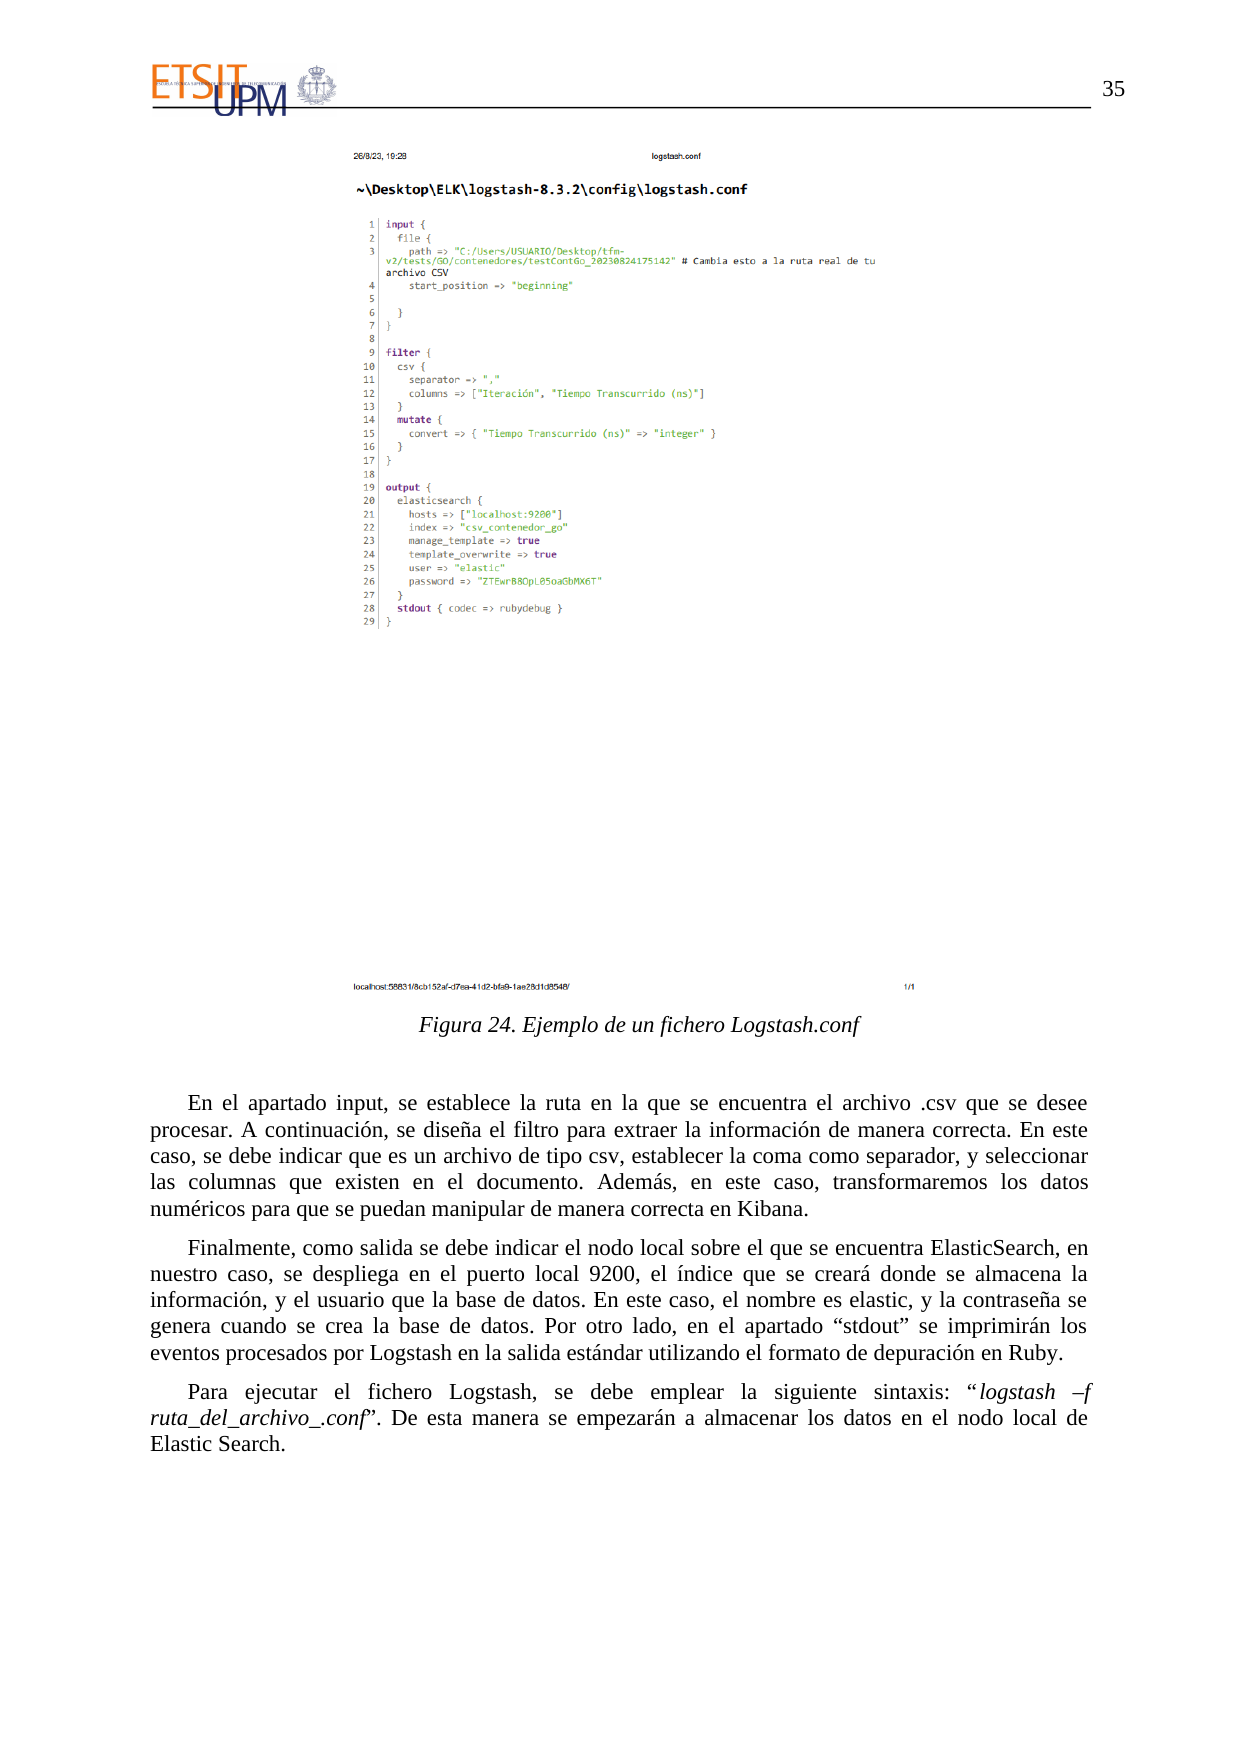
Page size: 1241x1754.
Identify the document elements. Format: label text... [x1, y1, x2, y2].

picture [337, 150, 941, 999]
text Para ejecutar el fichero Logstash, se debe emplear la siguiente sintaxis: “logstash –f ruta_del_archivo_.conf”. De esta manera se empezarán a almacenar los datos en el nodo local de Elastic Search. [150, 1378, 1090, 1457]
picture [151, 63, 338, 117]
text Figura 24. Ejemplo de un fichero Logstash.conf [150, 1012, 1090, 1038]
text Finalmente, como salida se debe indicar el nodo local sobre el que se encuentra ElasticSearch, en nuestro caso, se despliega en el puerto local 9200, el índice que se creará donde se almacena la información, y el usuario que la base de datos. En este caso, el nombre es elastic, y la contraseña se genera cuando se crea la base de datos. Por otro lado, en el apartado “stdout” se imprimirán los eventos procesados por Logstash en la salida estándar utilizando el formato de depuración en Ruby. [150, 1233, 1090, 1365]
text En el apartado input, se establece la ruta en la que se encuentra el archivo .csv que se desee procesar. A continuación, se diseña el filtro para extraer la información de manera correcta. En este caso, se debe indicar que es un archivo de tipo csv, establecer la coma como separador, y seleccionar las columnas que existen en el documento. Además, en este caso, transformaremos los datos numéricos para que se puedan manipular de manera correcta en Kibana. [150, 1089, 1090, 1221]
